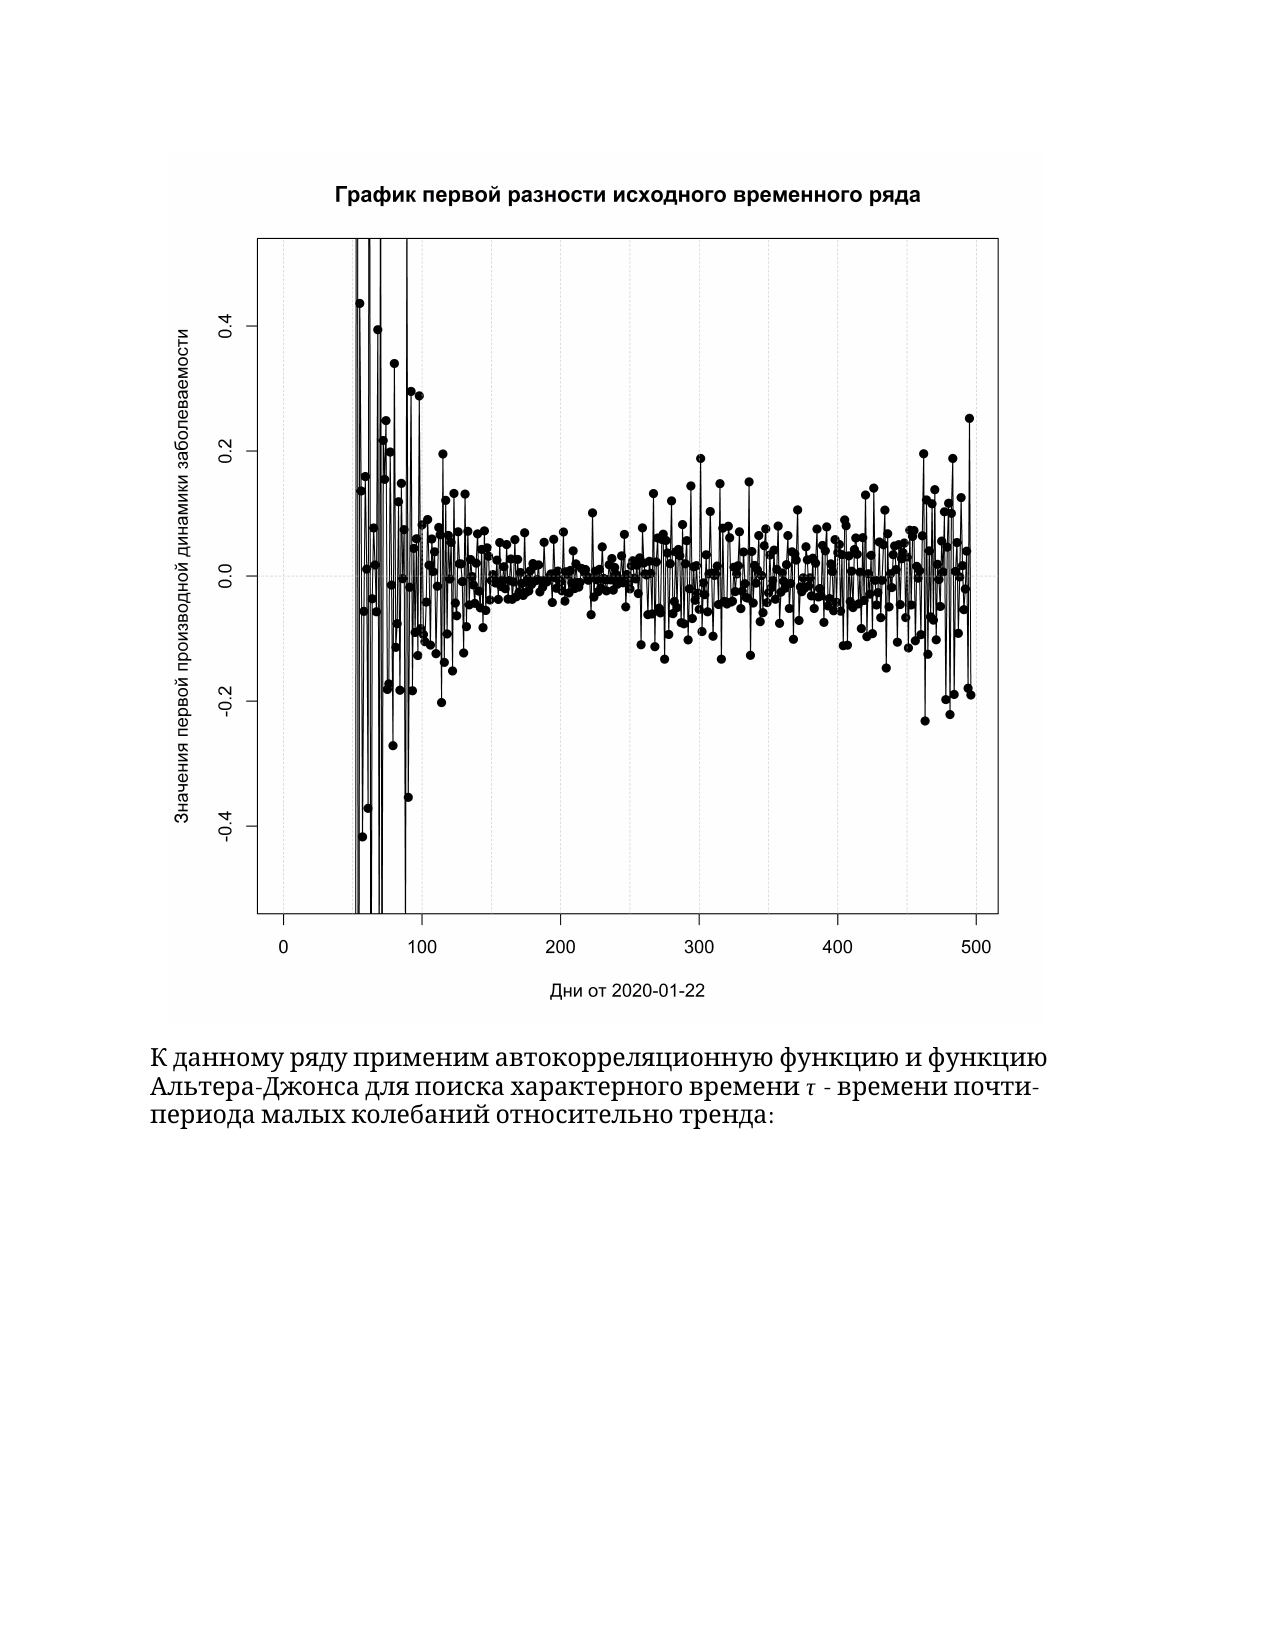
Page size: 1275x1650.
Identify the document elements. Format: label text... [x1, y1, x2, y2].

picture [168, 150, 1044, 1025]
text К данному ряду применим автокорреляционную функцию и функцию Альтера-Джонса для поиска характерного времени - времени почти-периода малых колебаний относительно тренда: [150, 1044, 1125, 1130]
